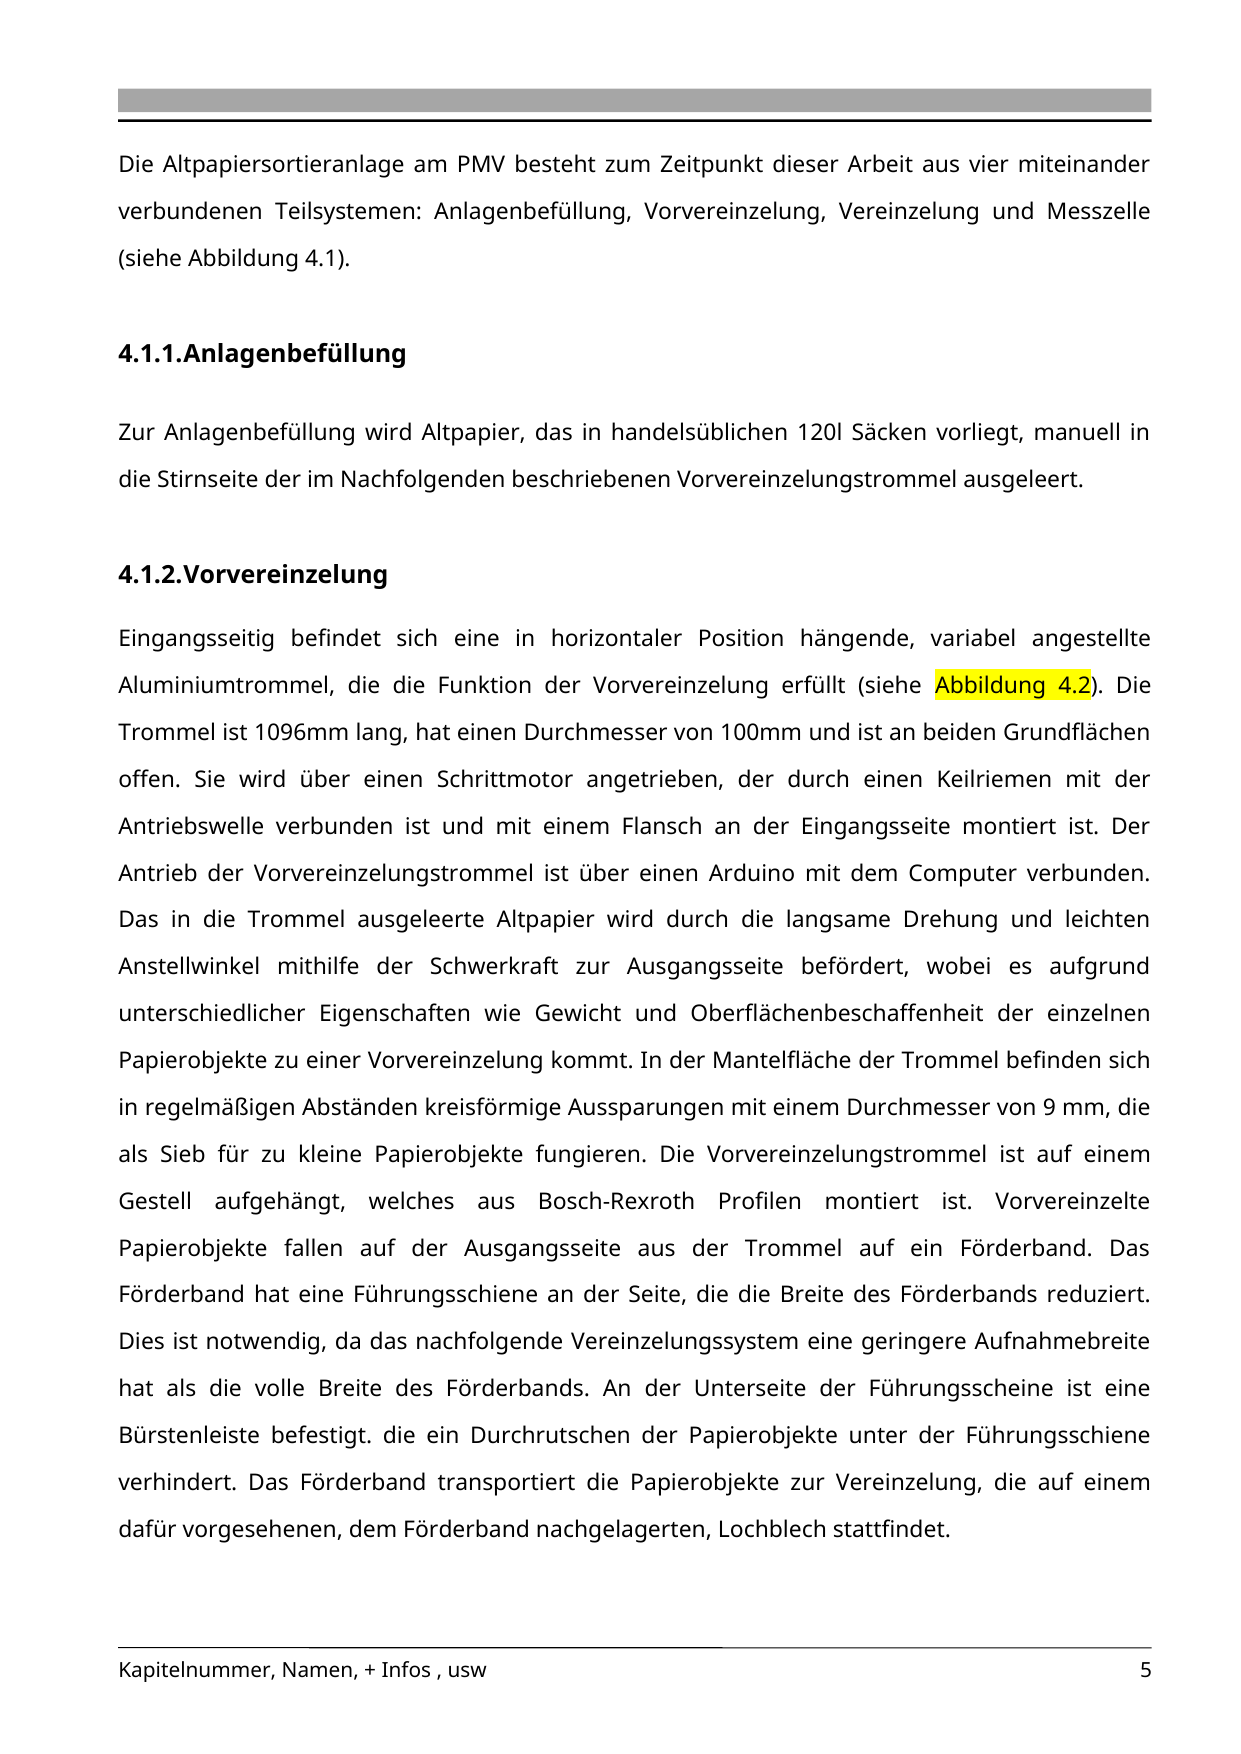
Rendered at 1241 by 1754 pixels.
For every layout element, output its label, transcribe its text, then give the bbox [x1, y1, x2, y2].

subtitle Vorvereinzelung [118, 557, 1152, 591]
text Die Altpapiersortieranlage am PMV besteht zum Zeitpunkt dieser Arbeit aus vier miteinander verbundenen Teilsystemen: Anlagenbefüllung, Vorvereinzelung, Vereinzelung und Messzelle (siehe Abbildung 4.1). [118, 148, 1152, 273]
text Zur Anlagenbefüllung wird Altpapier, das in handelsüblichen 120l Säcken vorliegt, manuell in die Stirnseite der im Nachfolgenden beschriebenen Vorvereinzelungstrommel ausgeleert. [118, 416, 1152, 494]
text Eingangsseitig befindet sich eine in horizontaler Position hängende, variabel angestellte Aluminiumtrommel, die die Funktion der Vorvereinzelung erfüllt (siehe Abbildung 4.2). Die Trommel ist 1096mm lang, hat einen Durchmesser von 100mm und ist an beiden Grundflächen offen. Sie wird über einen Schrittmotor angetrieben, der durch einen Keilriemen mit der Antriebswelle verbunden ist und mit einem Flansch an der Eingangsseite montiert ist. Der Antrieb der Vorvereinzelungstrommel ist über einen Arduino mit dem Computer verbunden. Das in die Trommel ausgeleerte Altpapier wird durch die langsame Drehung und leichten Anstellwinkel mithilfe der Schwerkraft zur Ausgangsseite befördert, wobei es aufgrund unterschiedlicher Eigenschaften wie Gewicht und Oberflächenbeschaffenheit der einzelnen Papierobjekte zu einer Vorvereinzelung kommt. In der Mantelfläche der Trommel befinden sich in regelmäßigen Abständen kreisförmige Aussparungen mit einem Durchmesser von 9 mm, die als Sieb für zu kleine Papierobjekte fungieren. Die Vorvereinzelungstrommel ist auf einem Gestell aufgehängt, welches aus Bosch-Rexroth Profilen montiert ist. Vorvereinzelte Papierobjekte fallen auf der Ausgangsseite aus der Trommel auf ein Förderband. Das Förderband hat eine Führungsschiene an der Seite, die die Breite des Förderbands reduziert. Dies ist notwendig, da das nachfolgende Vereinzelungssystem eine geringere Aufnahmebreite hat als die volle Breite des Förderbands. An der Unterseite der Führungsscheine ist eine Bürstenleiste befestigt. die ein Durchrutschen der Papierobjekte unter der Führungsschiene verhindert. Das Förderband transportiert die Papierobjekte zur Vereinzelung, die auf einem dafür vorgesehenen, dem Förderband nachgelagerten, Lochblech stattfindet. [118, 622, 1152, 1544]
subtitle Anlagenbefüllung [118, 335, 1152, 369]
